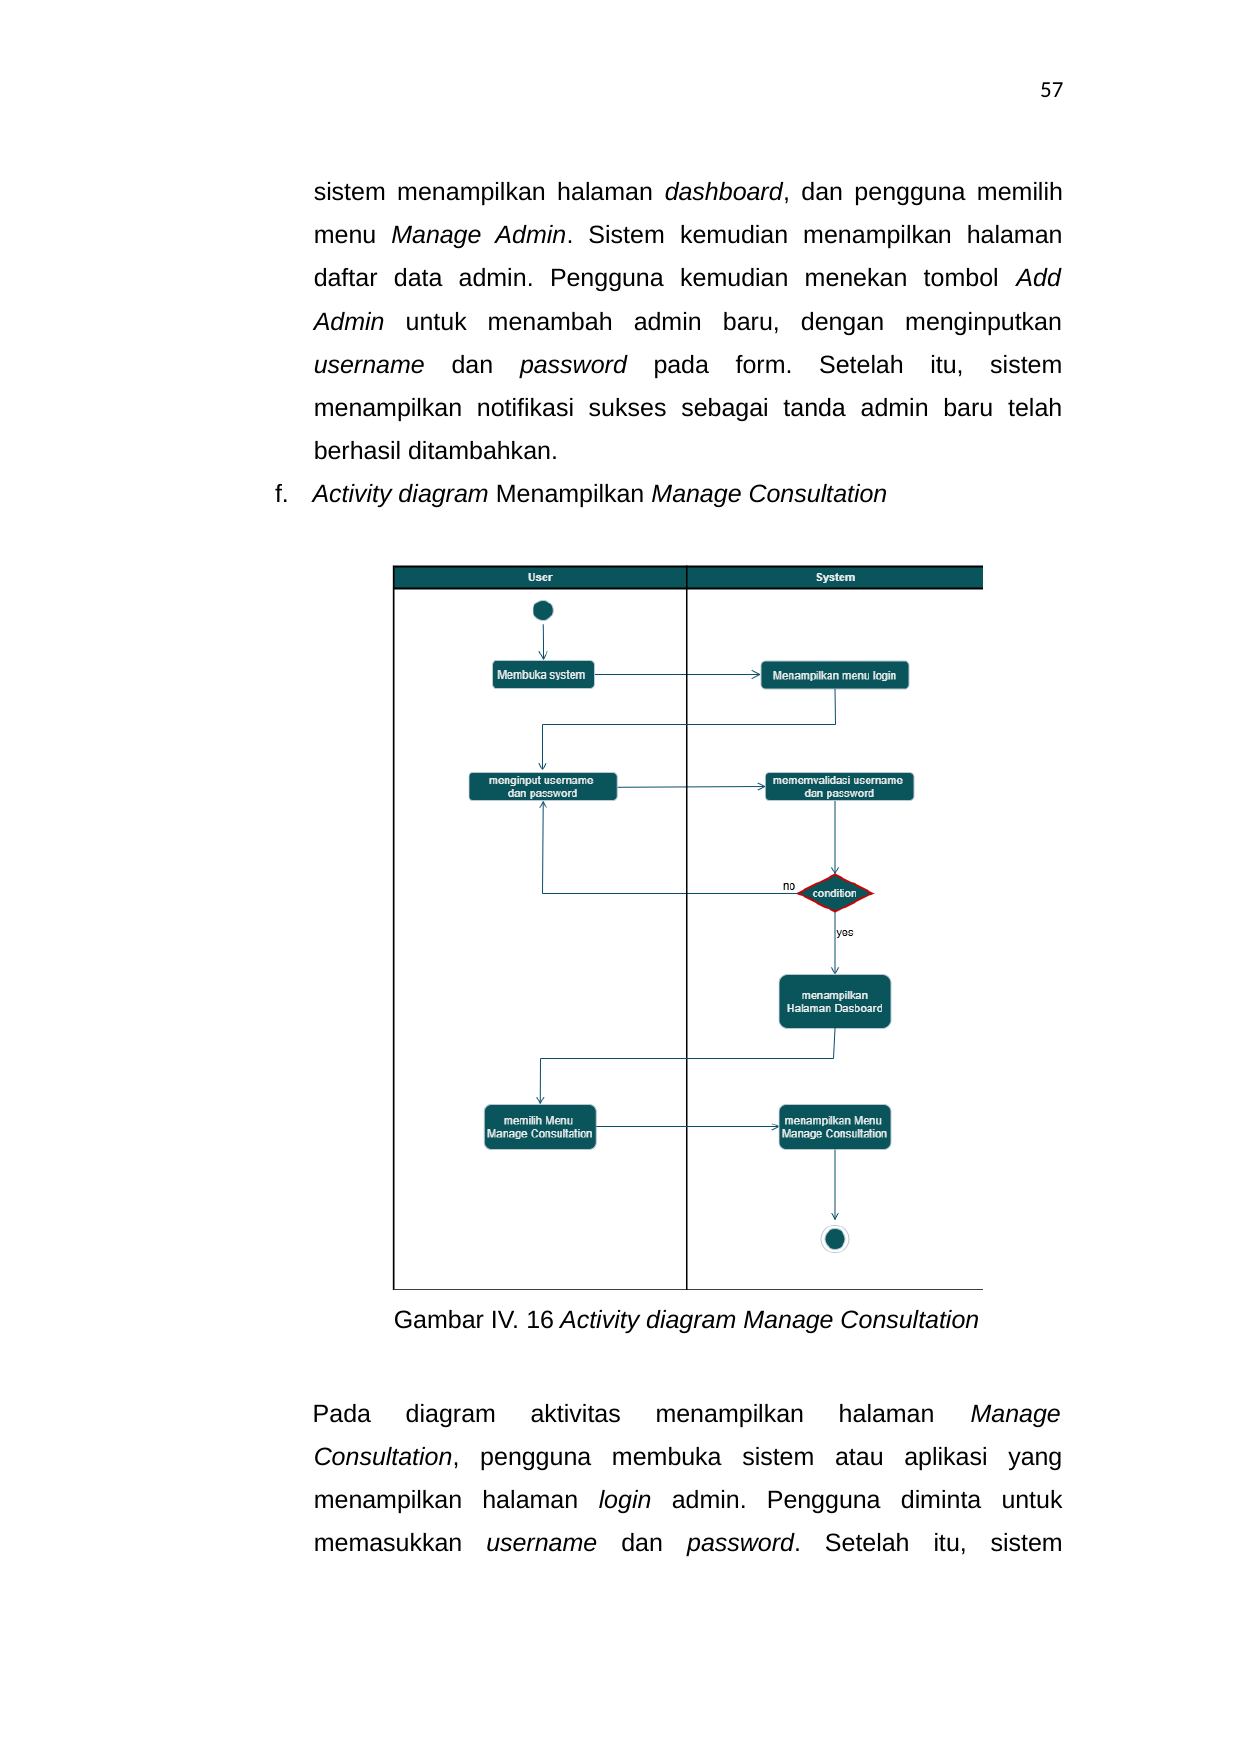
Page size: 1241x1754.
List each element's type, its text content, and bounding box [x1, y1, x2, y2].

picture [392, 565, 983, 1290]
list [312, 1399, 1063, 1557]
text Gambar IV. 16 Activity diagram Manage Consultation [312, 1305, 1063, 1333]
list Activity diagram Menampilkan Manage Consultation [275, 479, 1063, 508]
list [312, 177, 1063, 465]
